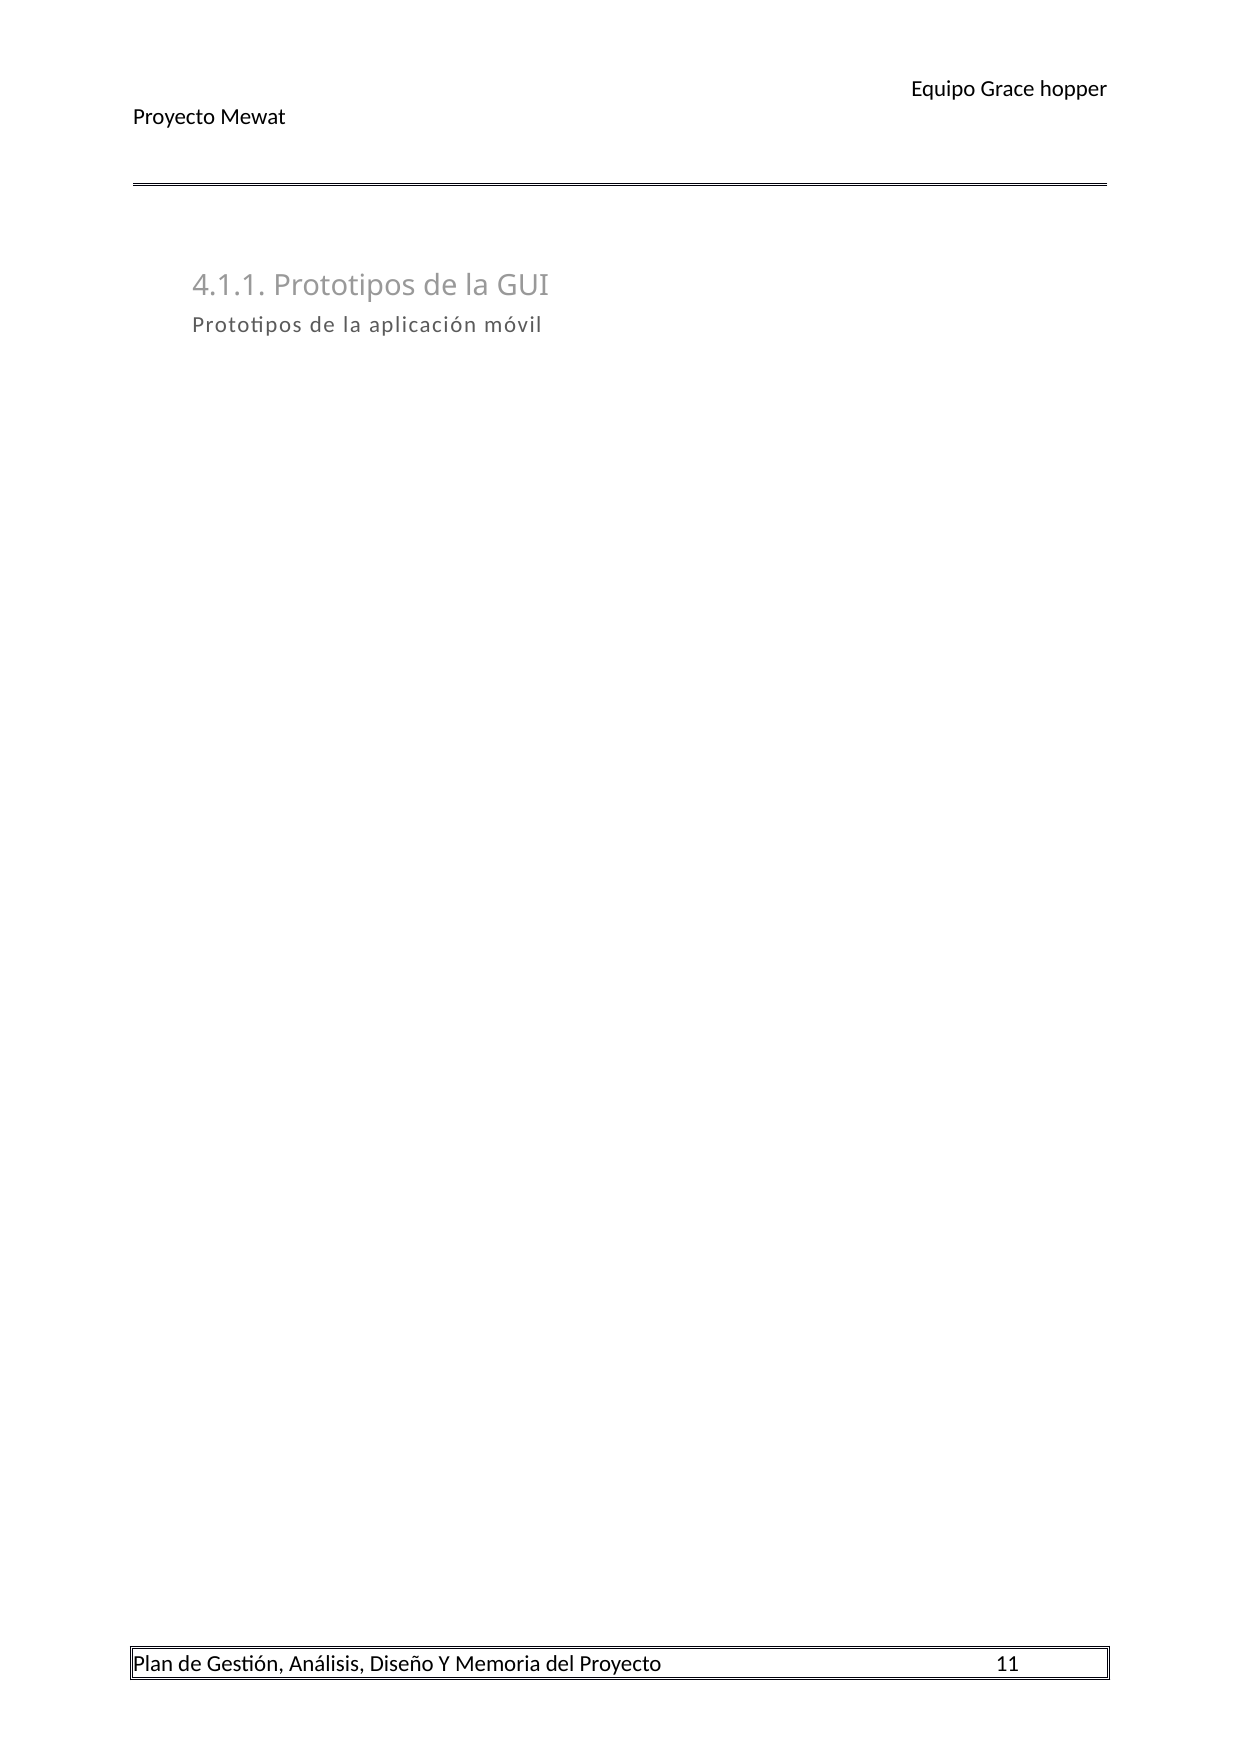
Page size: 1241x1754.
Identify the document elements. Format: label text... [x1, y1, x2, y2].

subtitle Prototipos de la GUI [133, 264, 1107, 304]
subtitle Prototipos de la aplicación móvil [133, 310, 1107, 338]
